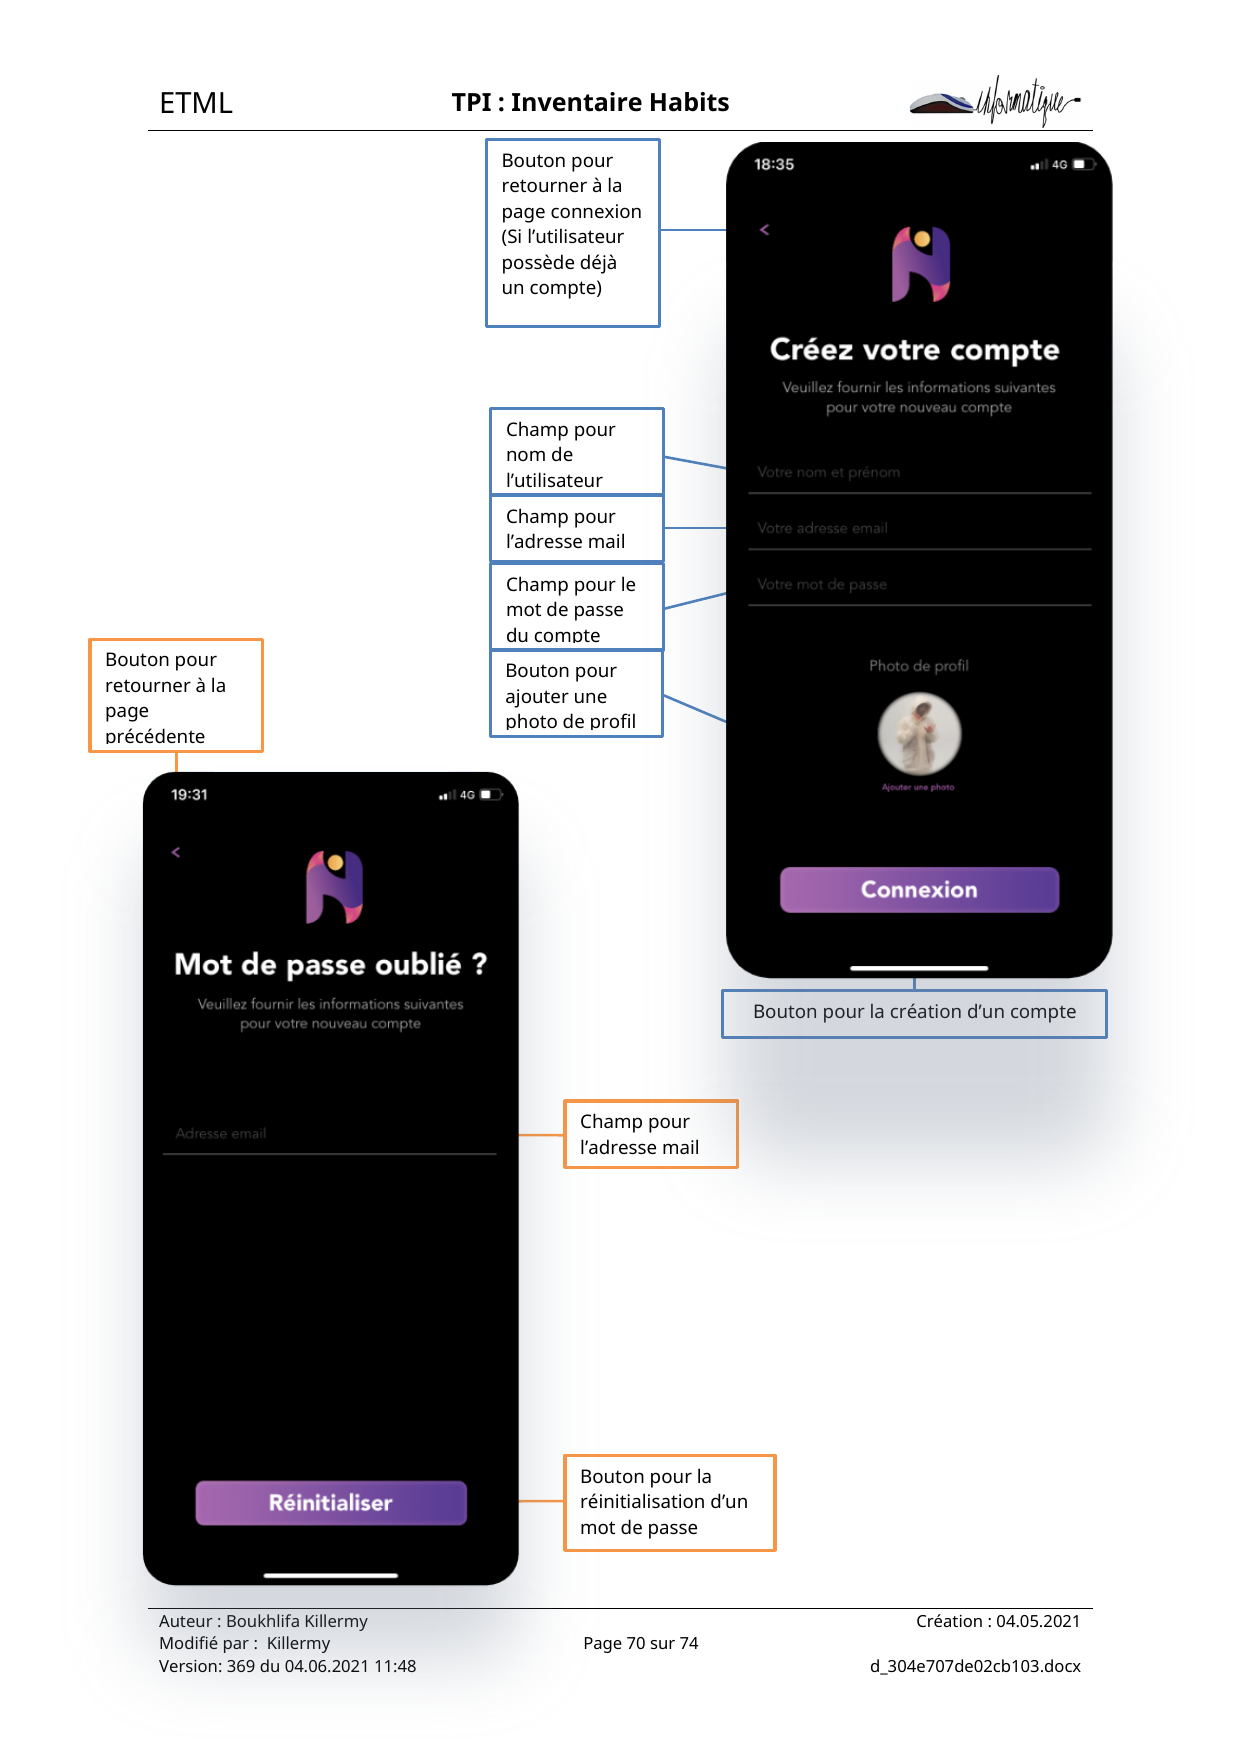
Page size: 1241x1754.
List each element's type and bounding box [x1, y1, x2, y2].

picture [32, 142, 1227, 1754]
picture [909, 75, 1082, 128]
